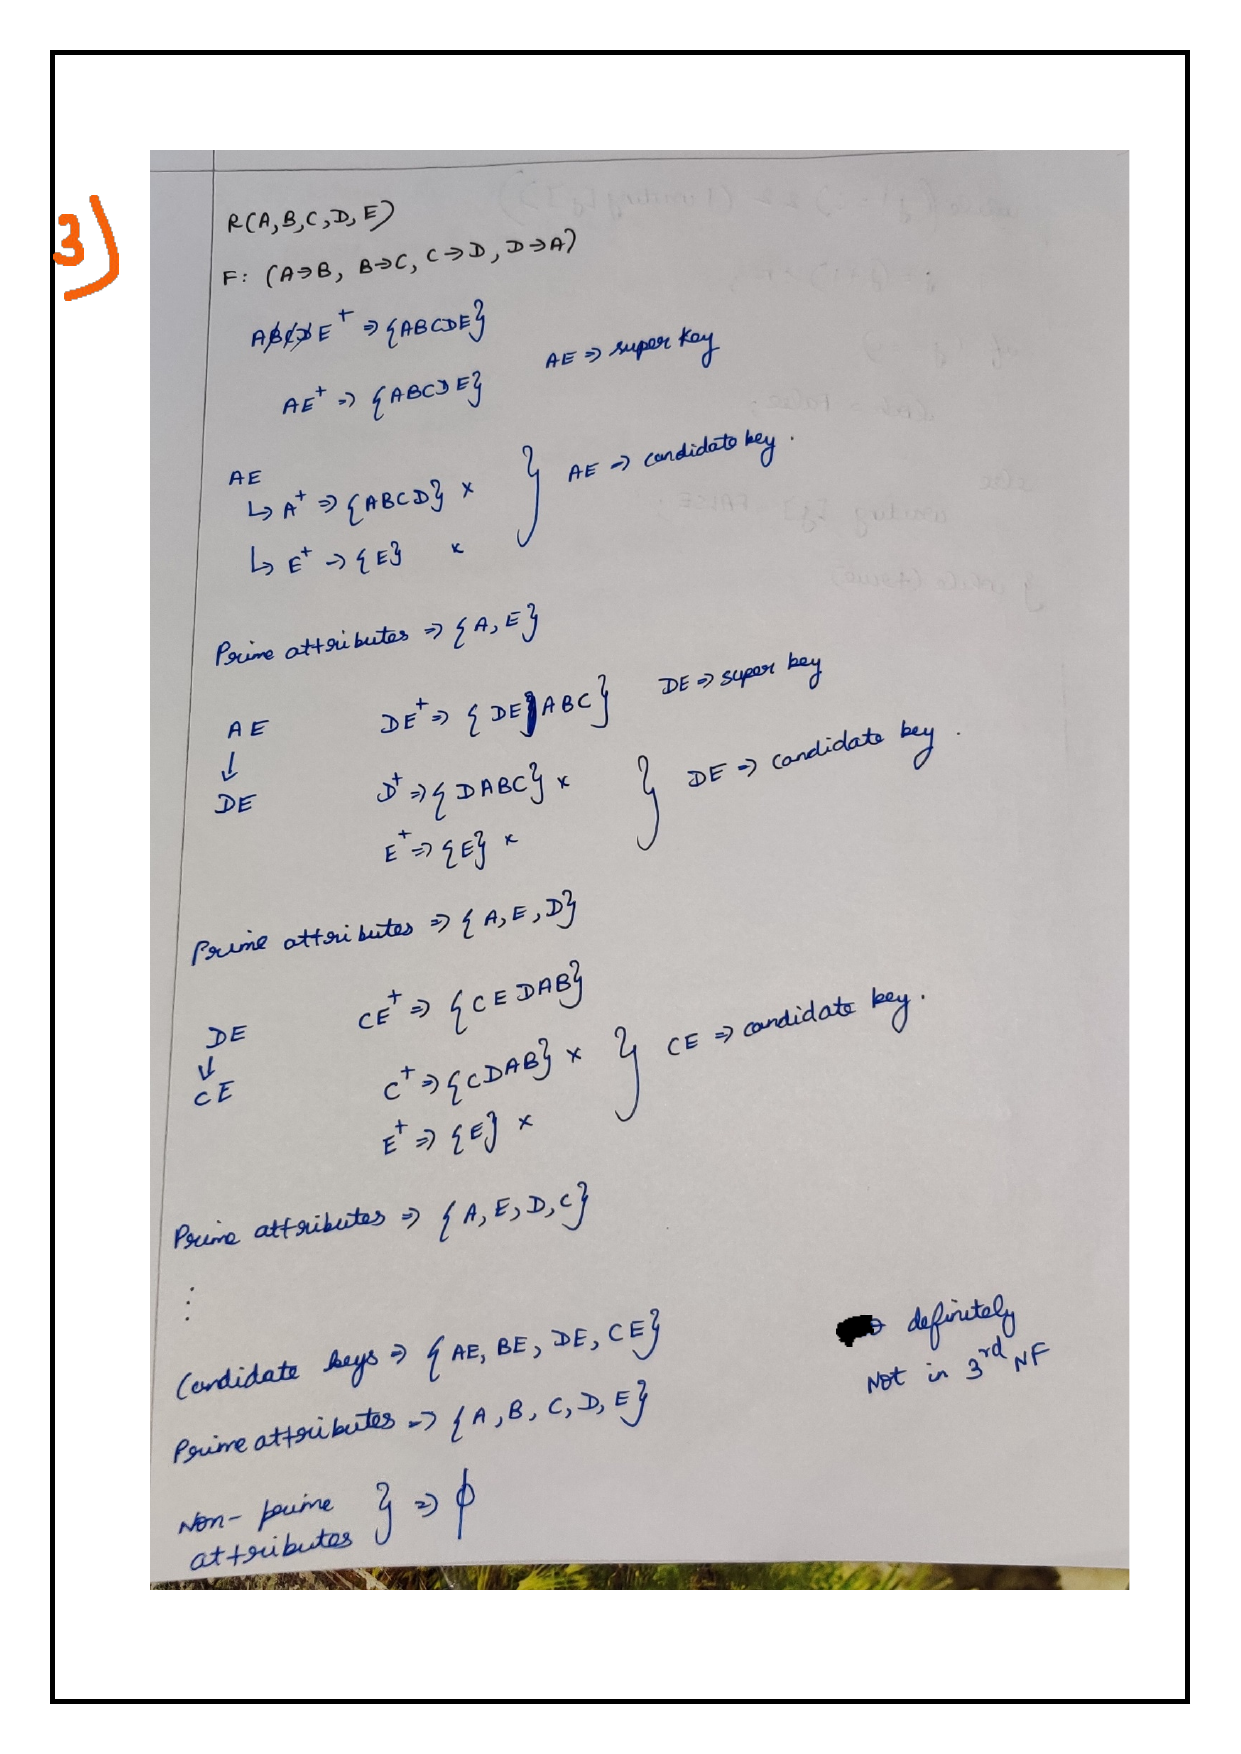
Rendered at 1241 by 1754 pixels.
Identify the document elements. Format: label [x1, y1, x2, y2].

picture [53, 195, 119, 301]
picture [150, 150, 1130, 1590]
